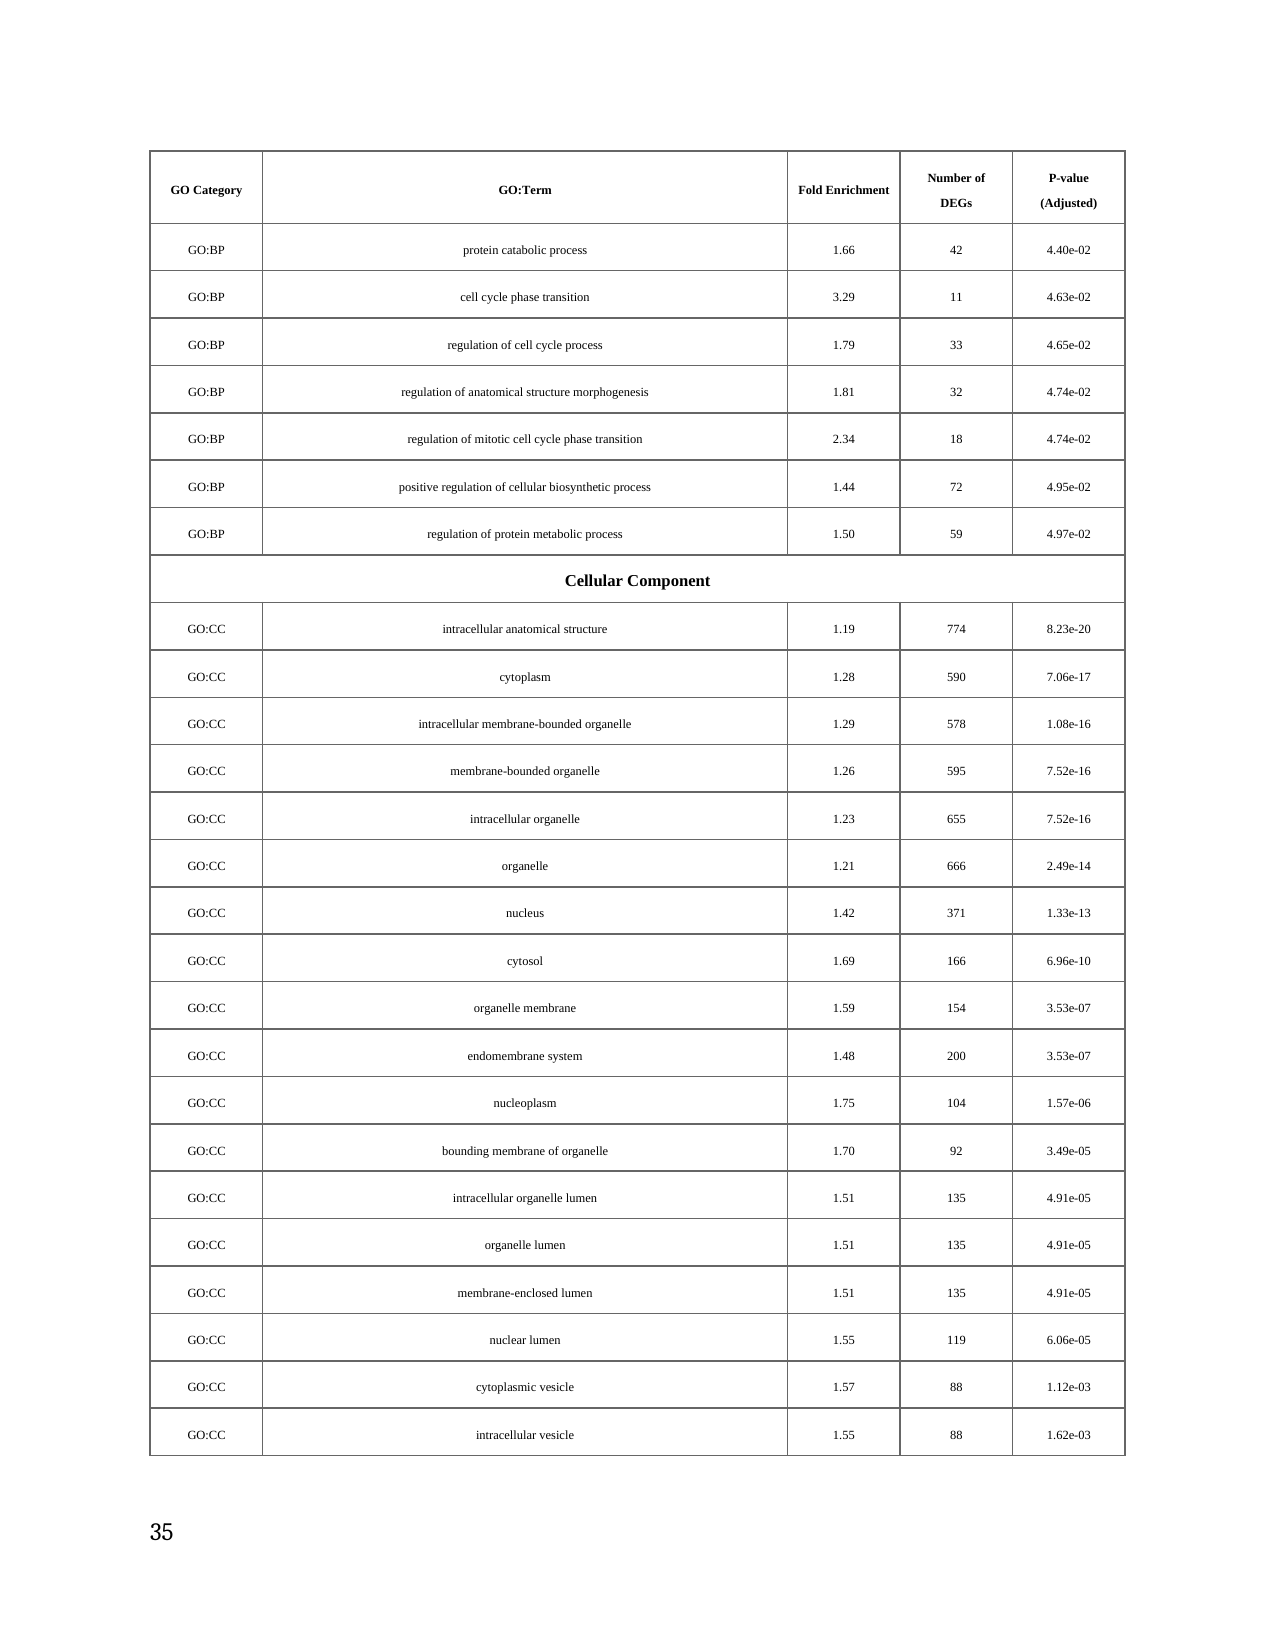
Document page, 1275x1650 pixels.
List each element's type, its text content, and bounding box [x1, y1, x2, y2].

table_cell 8.23e-20 [1013, 603, 1124, 649]
table_cell 7.52e-16 [1013, 745, 1124, 791]
table_cell 1.42 [788, 888, 899, 933]
table_cell regulation of cell cycle process [263, 319, 787, 364]
table_header Fold Enrichment [788, 152, 899, 222]
table_cell 4.74e-02 [1013, 366, 1124, 412]
table_cell GO:BP [151, 414, 262, 459]
table_cell 104 [901, 1077, 1012, 1123]
table_cell 88 [901, 1409, 1012, 1455]
table_cell 1.70 [788, 1125, 899, 1170]
table_cell 1.29 [788, 698, 899, 744]
table_cell 1.19 [788, 603, 899, 649]
table_cell 4.74e-02 [1013, 414, 1124, 459]
table_cell 655 [901, 793, 1012, 838]
table_cell 666 [901, 840, 1012, 886]
table_cell 11 [901, 271, 1012, 317]
table_cell bounding membrane of organelle [263, 1125, 787, 1170]
table_cell 1.79 [788, 319, 899, 364]
table_cell intracellular anatomical structure [263, 603, 787, 649]
table_cell intracellular organelle [263, 793, 787, 838]
table_cell 590 [901, 651, 1012, 696]
table_cell 18 [901, 414, 1012, 459]
table_cell GO:BP [151, 224, 262, 270]
table_cell 1.48 [788, 1030, 899, 1076]
table_cell 3.53e-07 [1013, 982, 1124, 1028]
table_cell GO:CC [151, 1409, 262, 1455]
table_cell GO:CC [151, 888, 262, 933]
table_cell 1.62e-03 [1013, 1409, 1124, 1455]
table_cell nuclear lumen [263, 1314, 787, 1360]
table_cell 4.95e-02 [1013, 461, 1124, 507]
table_cell positive regulation of cellular biosynthetic process [263, 461, 787, 507]
table_cell membrane-enclosed lumen [263, 1267, 787, 1312]
table_cell cell cycle phase transition [263, 271, 787, 317]
table_cell 1.12e-03 [1013, 1362, 1124, 1407]
table_cell 32 [901, 366, 1012, 412]
table_cell 1.59 [788, 982, 899, 1028]
table_cell 7.52e-16 [1013, 793, 1124, 838]
table_cell GO:BP [151, 319, 262, 364]
table_cell 1.75 [788, 1077, 899, 1123]
table_cell 4.65e-02 [1013, 319, 1124, 364]
table_header Number of DEGs [901, 152, 1012, 222]
table_cell cytoplasm [263, 651, 787, 696]
table_cell 1.33e-13 [1013, 888, 1124, 933]
table_cell intracellular organelle lumen [263, 1172, 787, 1218]
table_cell intracellular vesicle [263, 1409, 787, 1455]
table_cell GO:CC [151, 745, 262, 791]
table_cell 1.51 [788, 1172, 899, 1218]
table_cell GO:CC [151, 793, 262, 838]
table_cell GO:CC [151, 1172, 262, 1218]
table_cell 1.51 [788, 1219, 899, 1265]
table_cell 2.49e-14 [1013, 840, 1124, 886]
table_cell 200 [901, 1030, 1012, 1076]
table_cell GO:CC [151, 840, 262, 886]
table_cell 135 [901, 1172, 1012, 1218]
table_cell 1.66 [788, 224, 899, 270]
table_cell 1.23 [788, 793, 899, 838]
table_cell 1.08e-16 [1013, 698, 1124, 744]
table_cell 1.57 [788, 1362, 899, 1407]
table_cell cytoplasmic vesicle [263, 1362, 787, 1407]
table_cell 1.28 [788, 651, 899, 696]
table_cell 1.50 [788, 508, 899, 554]
table_cell organelle [263, 840, 787, 886]
table_header GO:Term [263, 152, 787, 222]
table_cell 1.51 [788, 1267, 899, 1312]
table_cell GO:CC [151, 651, 262, 696]
table_cell GO:BP [151, 461, 262, 507]
table_cell Cellular Component [151, 556, 1124, 602]
table_cell GO:CC [151, 935, 262, 981]
table_cell 2.34 [788, 414, 899, 459]
table_cell 1.26 [788, 745, 899, 791]
table_cell GO:CC [151, 603, 262, 649]
table_cell GO:CC [151, 1314, 262, 1360]
table_cell GO:CC [151, 1125, 262, 1170]
table_header GO Category [151, 152, 262, 222]
table_cell GO:CC [151, 1362, 262, 1407]
table_cell 774 [901, 603, 1012, 649]
table_cell GO:CC [151, 1267, 262, 1312]
table_cell 92 [901, 1125, 1012, 1170]
table_cell 371 [901, 888, 1012, 933]
table_cell organelle membrane [263, 982, 787, 1028]
table_cell 4.97e-02 [1013, 508, 1124, 554]
table_cell 4.63e-02 [1013, 271, 1124, 317]
table_header P-value (Adjusted) [1013, 152, 1124, 222]
table_cell 578 [901, 698, 1012, 744]
table_cell 3.49e-05 [1013, 1125, 1124, 1170]
table_cell cytosol [263, 935, 787, 981]
table_cell 1.44 [788, 461, 899, 507]
table_cell regulation of anatomical structure morphogenesis [263, 366, 787, 412]
table_cell 4.91e-05 [1013, 1267, 1124, 1312]
table_cell GO:CC [151, 982, 262, 1028]
table_cell membrane-bounded organelle [263, 745, 787, 791]
table_cell nucleoplasm [263, 1077, 787, 1123]
table_cell 1.55 [788, 1409, 899, 1455]
table_cell 88 [901, 1362, 1012, 1407]
table_cell GO:BP [151, 366, 262, 412]
table_cell 595 [901, 745, 1012, 791]
table_cell 135 [901, 1267, 1012, 1312]
table_cell 6.96e-10 [1013, 935, 1124, 981]
table_cell GO:CC [151, 698, 262, 744]
table_cell 4.40e-02 [1013, 224, 1124, 270]
table_cell 166 [901, 935, 1012, 981]
table_cell 7.06e-17 [1013, 651, 1124, 696]
table_cell 135 [901, 1219, 1012, 1265]
table_cell 154 [901, 982, 1012, 1028]
table_cell intracellular membrane-bounded organelle [263, 698, 787, 744]
table_cell 119 [901, 1314, 1012, 1360]
table_cell regulation of mitotic cell cycle phase transition [263, 414, 787, 459]
table_cell 3.29 [788, 271, 899, 317]
table_cell GO:CC [151, 1219, 262, 1265]
table_cell 42 [901, 224, 1012, 270]
table_cell GO:CC [151, 1077, 262, 1123]
table_cell organelle lumen [263, 1219, 787, 1265]
table_cell 3.53e-07 [1013, 1030, 1124, 1076]
table_cell 72 [901, 461, 1012, 507]
table_cell 4.91e-05 [1013, 1172, 1124, 1218]
table_cell 1.21 [788, 840, 899, 886]
table_cell protein catabolic process [263, 224, 787, 270]
table_cell endomembrane system [263, 1030, 787, 1076]
table_cell regulation of protein metabolic process [263, 508, 787, 554]
table_cell 1.55 [788, 1314, 899, 1360]
table_cell 1.69 [788, 935, 899, 981]
table_cell 59 [901, 508, 1012, 554]
table_cell GO:BP [151, 271, 262, 317]
table_cell 4.91e-05 [1013, 1219, 1124, 1265]
table_cell 1.81 [788, 366, 899, 412]
table_cell GO:CC [151, 1030, 262, 1076]
table_cell 6.06e-05 [1013, 1314, 1124, 1360]
table_cell 33 [901, 319, 1012, 364]
table_cell 1.57e-06 [1013, 1077, 1124, 1123]
table_cell nucleus [263, 888, 787, 933]
table_cell GO:BP [151, 508, 262, 554]
